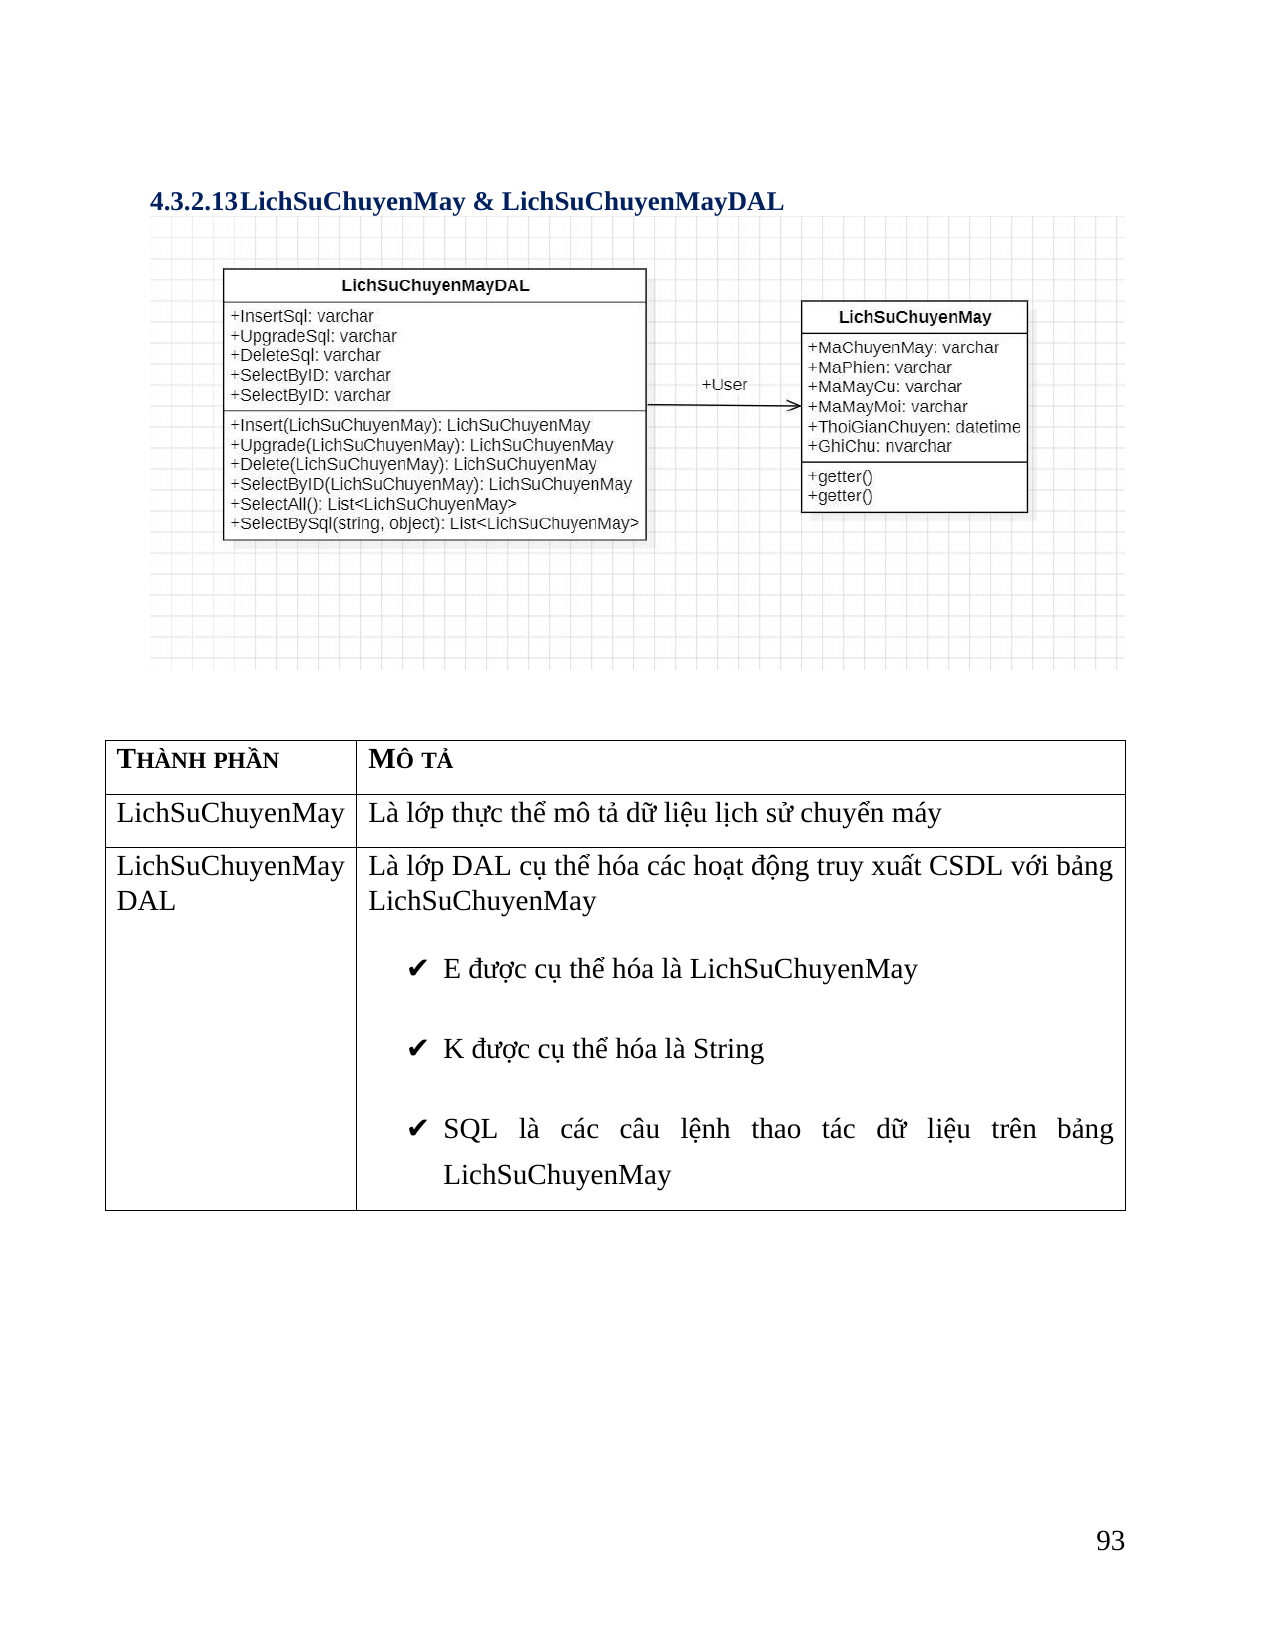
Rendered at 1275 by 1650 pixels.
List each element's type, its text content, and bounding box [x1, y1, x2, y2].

table_cell LichSuChuyenMayDAL [106, 848, 356, 1209]
table_header Thành phần [106, 741, 356, 794]
table_cell Là lớp thực thể mô tả dữ liệu lịch sử chuyển máy [357, 795, 1125, 847]
table_cell Là lớp DAL cụ thể hóa các hoạt động truy xuất CSDL với bảng LichSuChuyenMay E được cụ thể hóa là LichSuChuyenMay K được cụ thể hóa là String SQL là các câu lệnh thao tác dữ liệu trên bảng LichSuChuyenMay [357, 848, 1125, 1209]
table_cell LichSuChuyenMay [106, 795, 356, 847]
subtitle LichSuChuyenMay & LichSuChuyenMayDAL [150, 185, 1125, 216]
table_header Mô tả [357, 741, 1125, 794]
picture [150, 216, 1125, 670]
